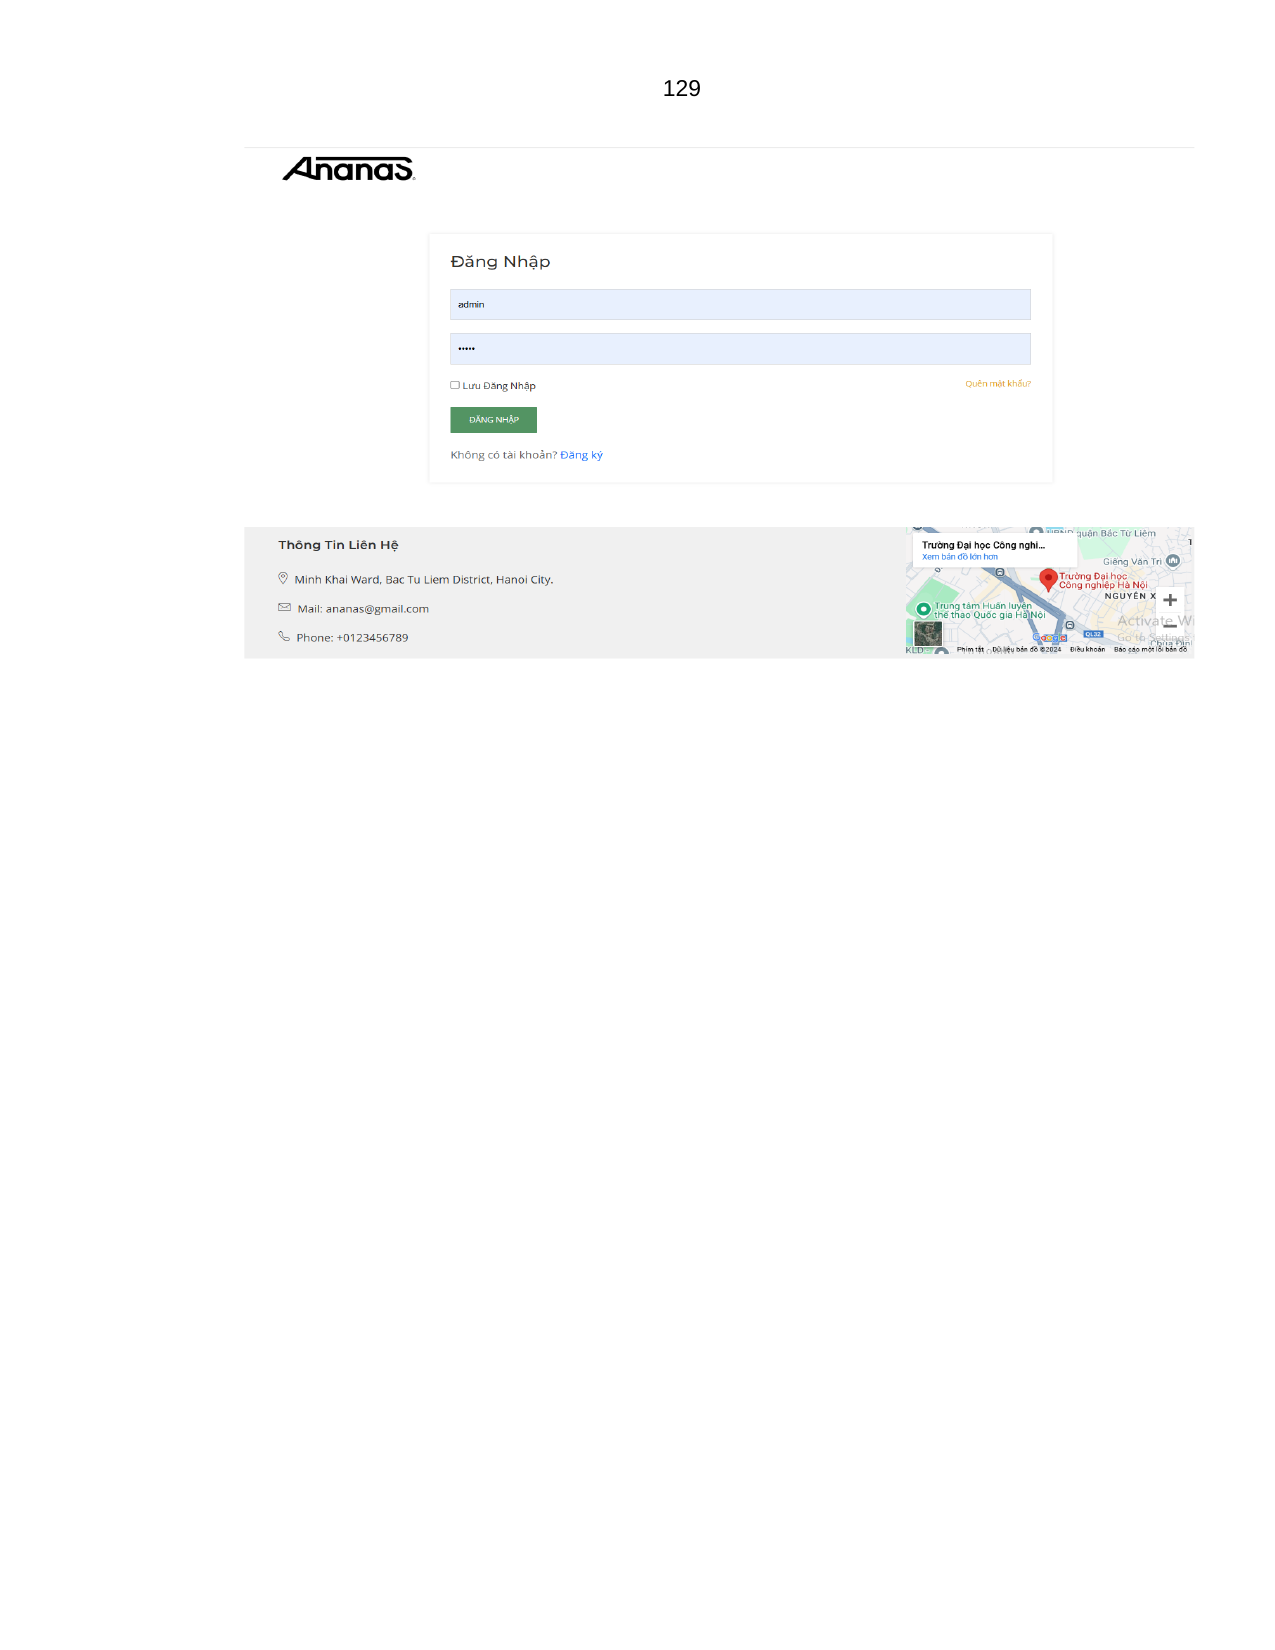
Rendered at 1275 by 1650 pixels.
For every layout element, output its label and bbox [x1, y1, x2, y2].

picture [244, 147, 1195, 662]
